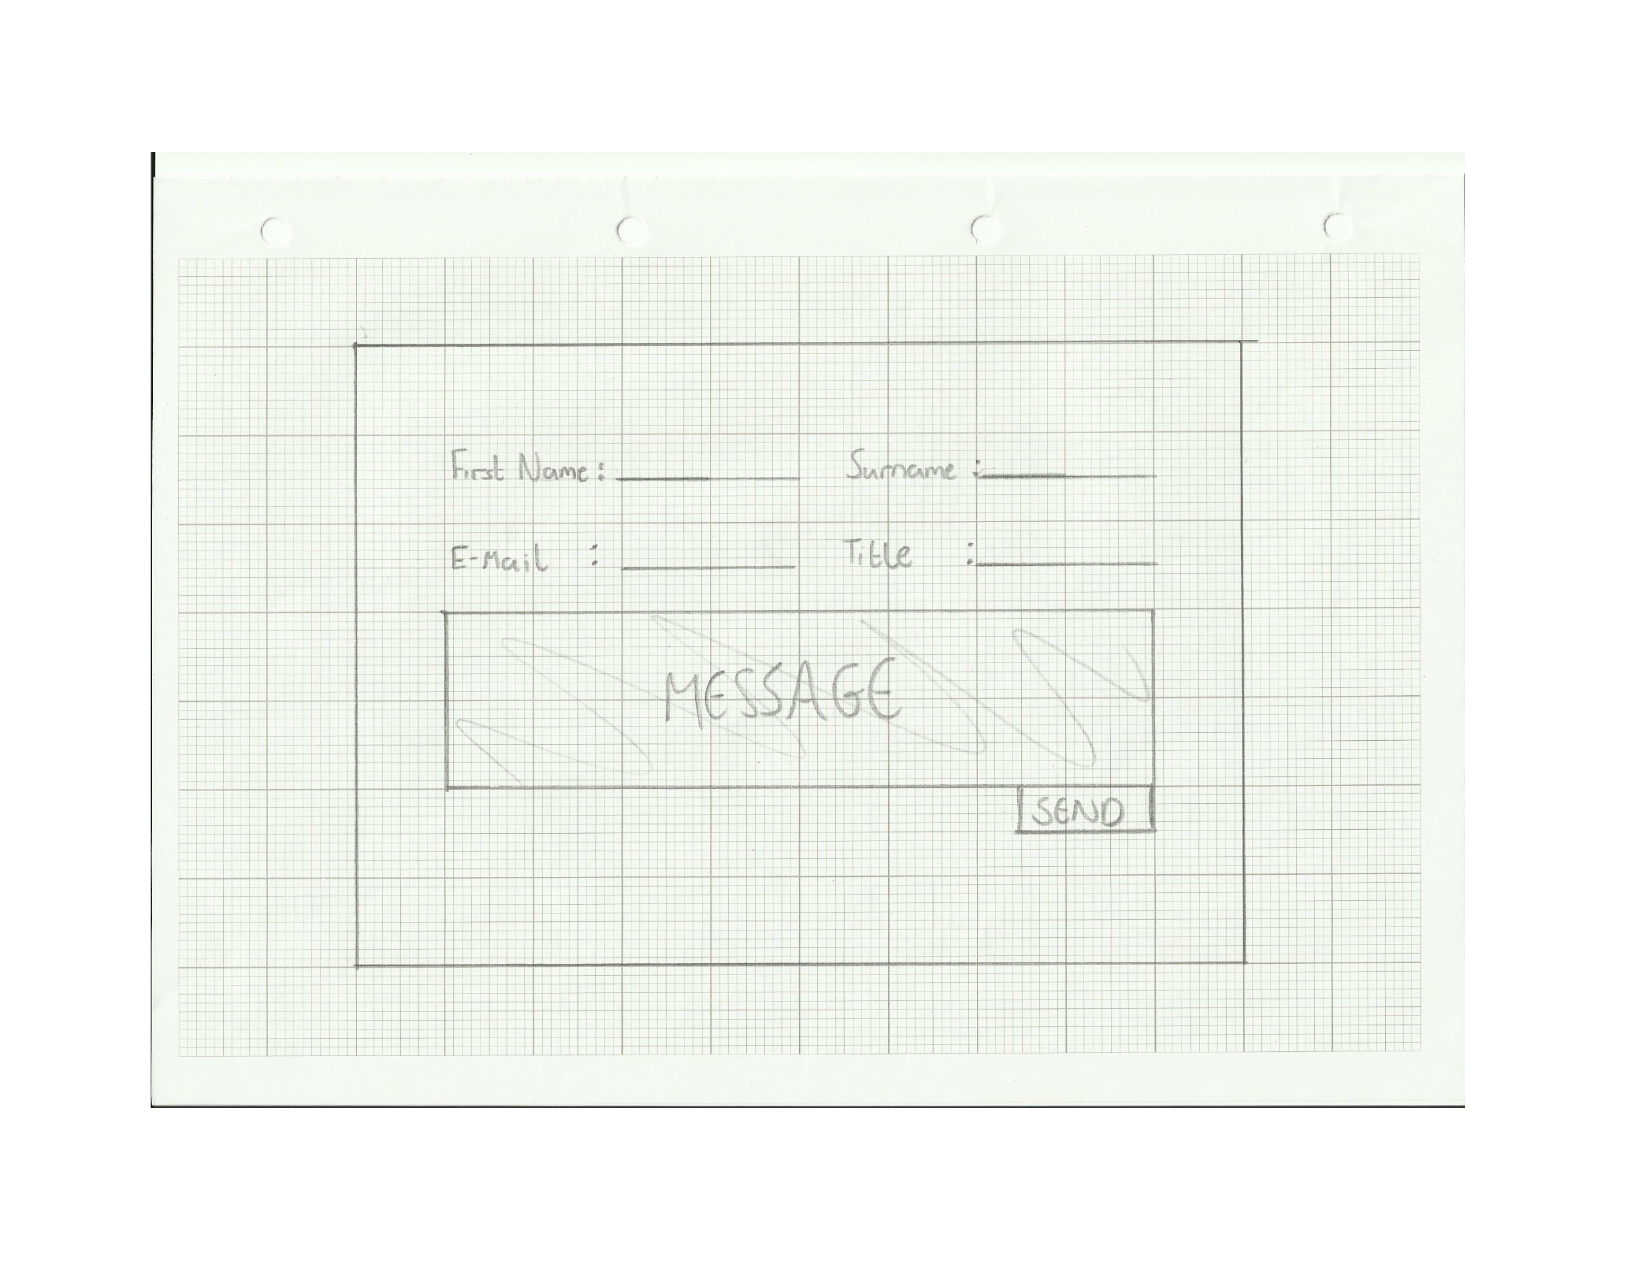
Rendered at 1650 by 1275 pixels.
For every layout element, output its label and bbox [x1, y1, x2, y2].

picture [152, 153, 1464, 1107]
